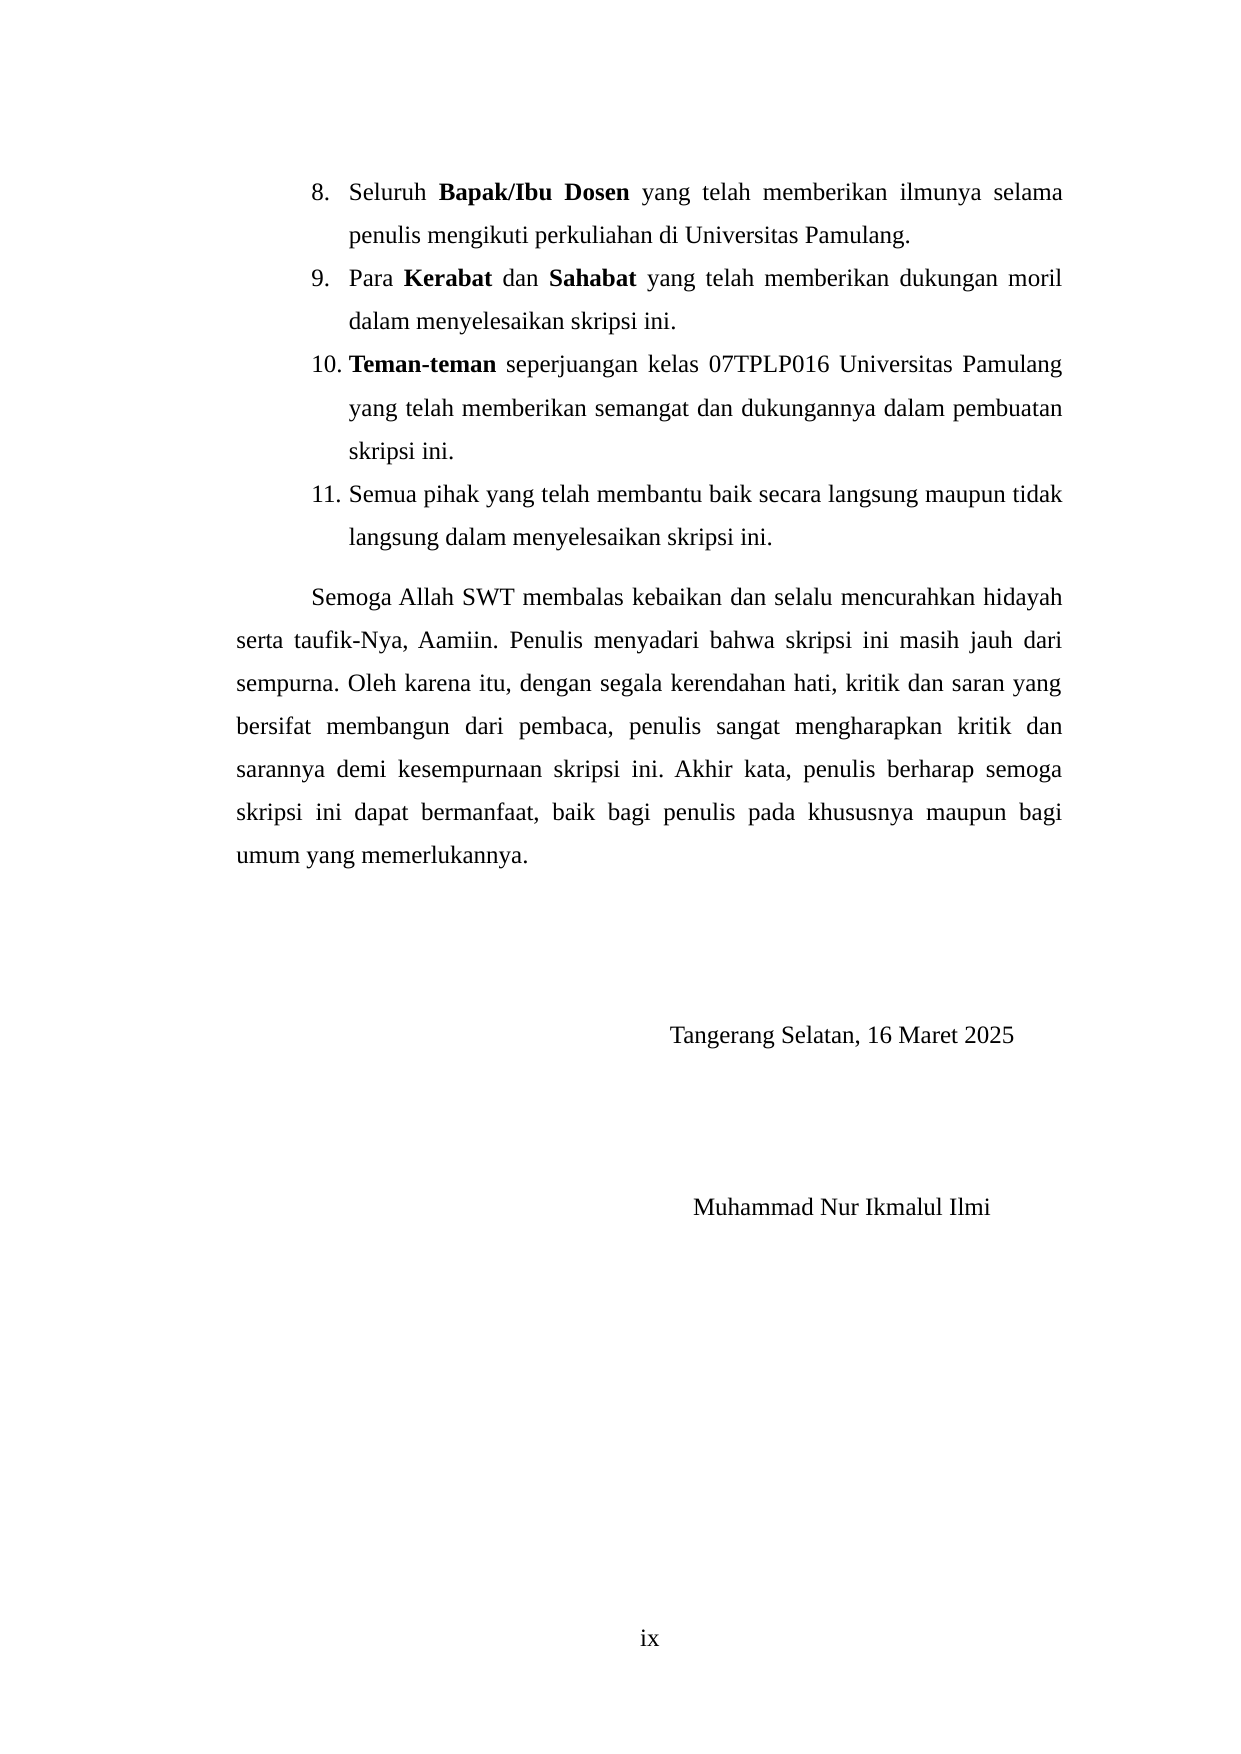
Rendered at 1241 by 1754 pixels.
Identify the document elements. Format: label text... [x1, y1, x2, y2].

text Semoga Allah SWT membalas kebaikan dan selalu mencurahkan hidayah serta taufik-Nya, Aamiin. Penulis menyadari bahwa skripsi ini masih jauh dari sempurna. Oleh karena itu, dengan segala kerendahan hati, kritik dan saran yang bersifat membangun dari pembaca, penulis sangat mengharapkan kritik dan sarannya demi kesempurnaan skripsi ini. Akhir kata, penulis berharap semoga skripsi ini dapat bermanfaat, baik bagi penulis pada khususnya maupun bagi umum yang memerlukannya. [236, 582, 1063, 869]
list Teman-teman seperjuangan kelas 07TPLP016 Universitas Pamulang yang telah memberikan semangat dan dukungannya dalam pembuatan skripsi ini. [311, 349, 1063, 464]
table_header Tangerang Selatan, 16 Maret 2025 [621, 1020, 1063, 1063]
list Para Kerabat dan Sahabat yang telah memberikan dukungan moril dalam menyelesaikan skripsi ini. [311, 263, 1063, 335]
table_cell Muhammad Nur Ikmalul Ilmi [621, 1063, 1063, 1235]
list Semua pihak yang telah membantu baik secara langsung maupun tidak langsung dalam menyelesaikan skripsi ini. [311, 479, 1063, 551]
list Seluruh Bapak/Ibu Dosen yang telah memberikan ilmunya selama penulis mengikuti perkuliahan di Universitas Pamulang. [311, 177, 1063, 249]
